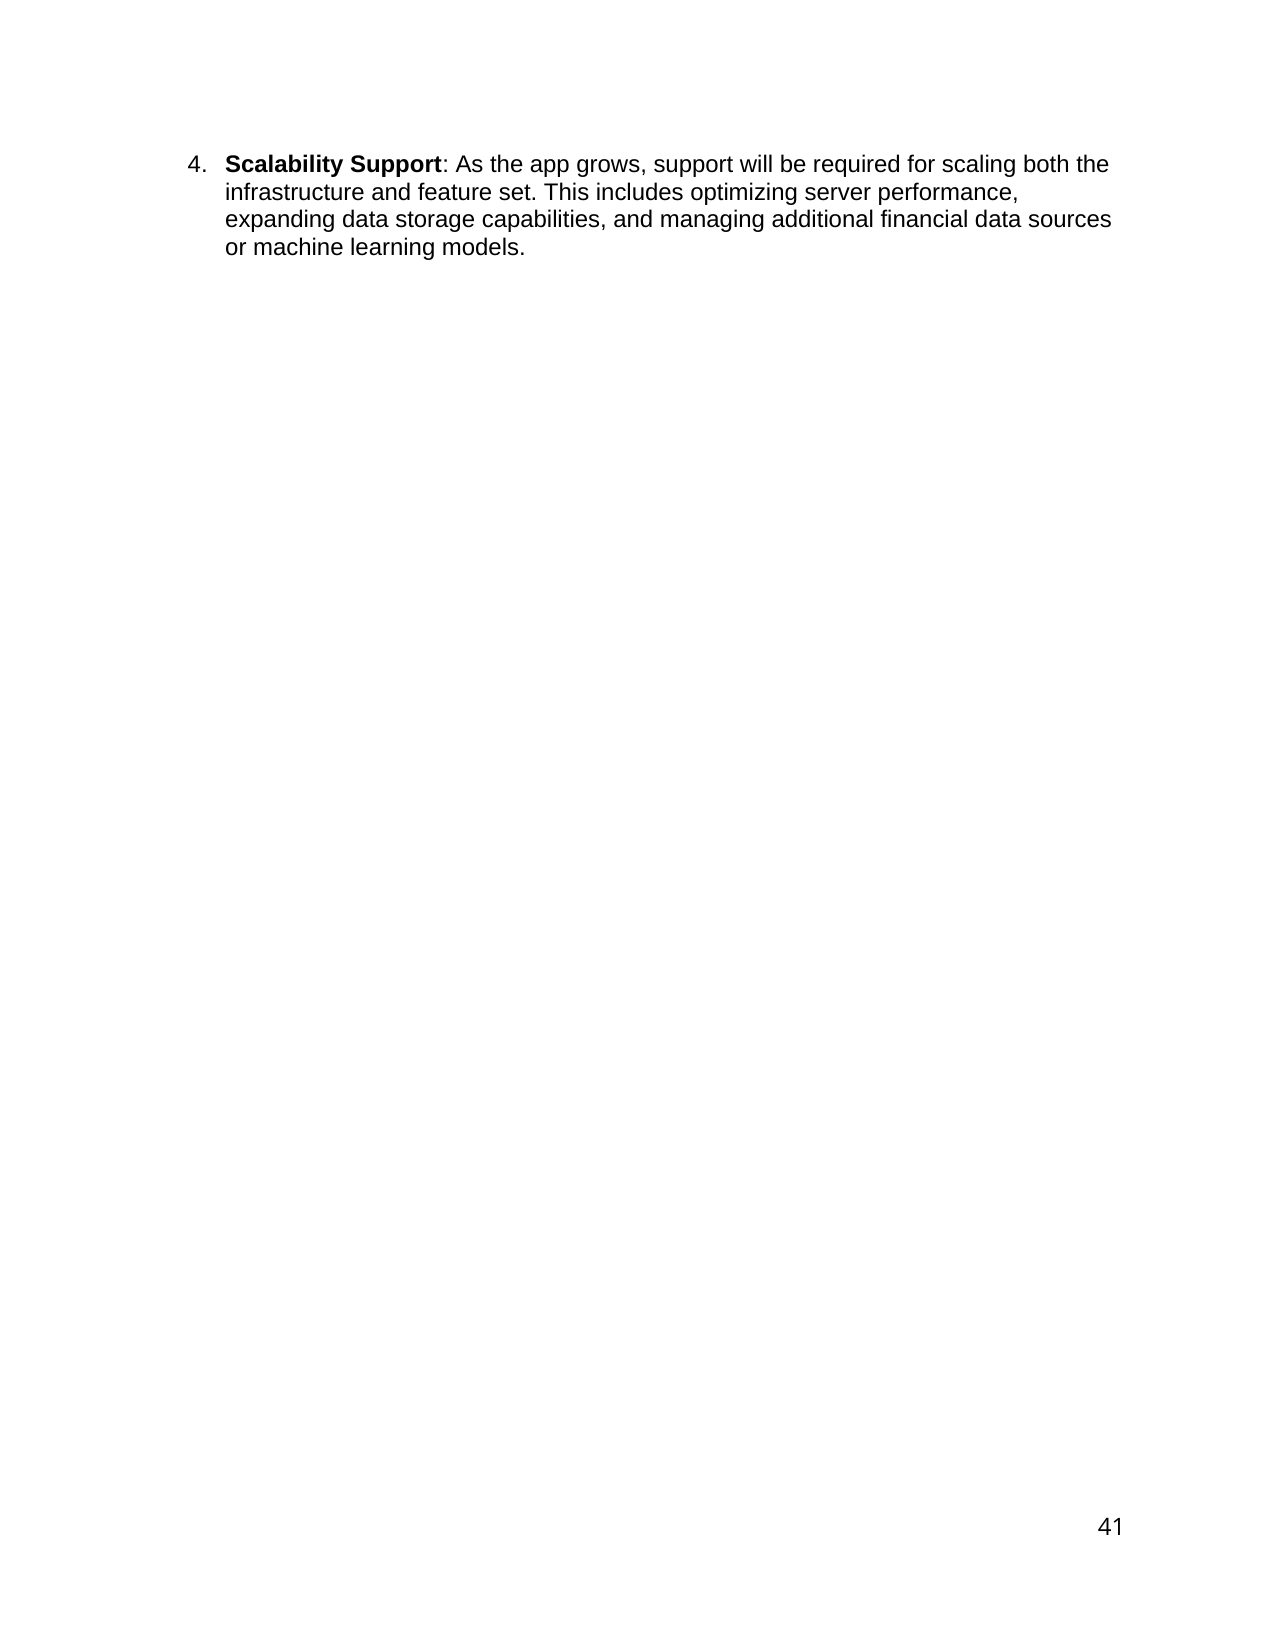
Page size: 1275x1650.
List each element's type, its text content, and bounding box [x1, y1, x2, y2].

list Scalability Support: As the app grows, support will be required for scaling both the infrastructure and feature set. This includes optimizing server performance, expanding data storage capabilities, and managing additional financial data sources or machine learning models. [187, 150, 1125, 260]
